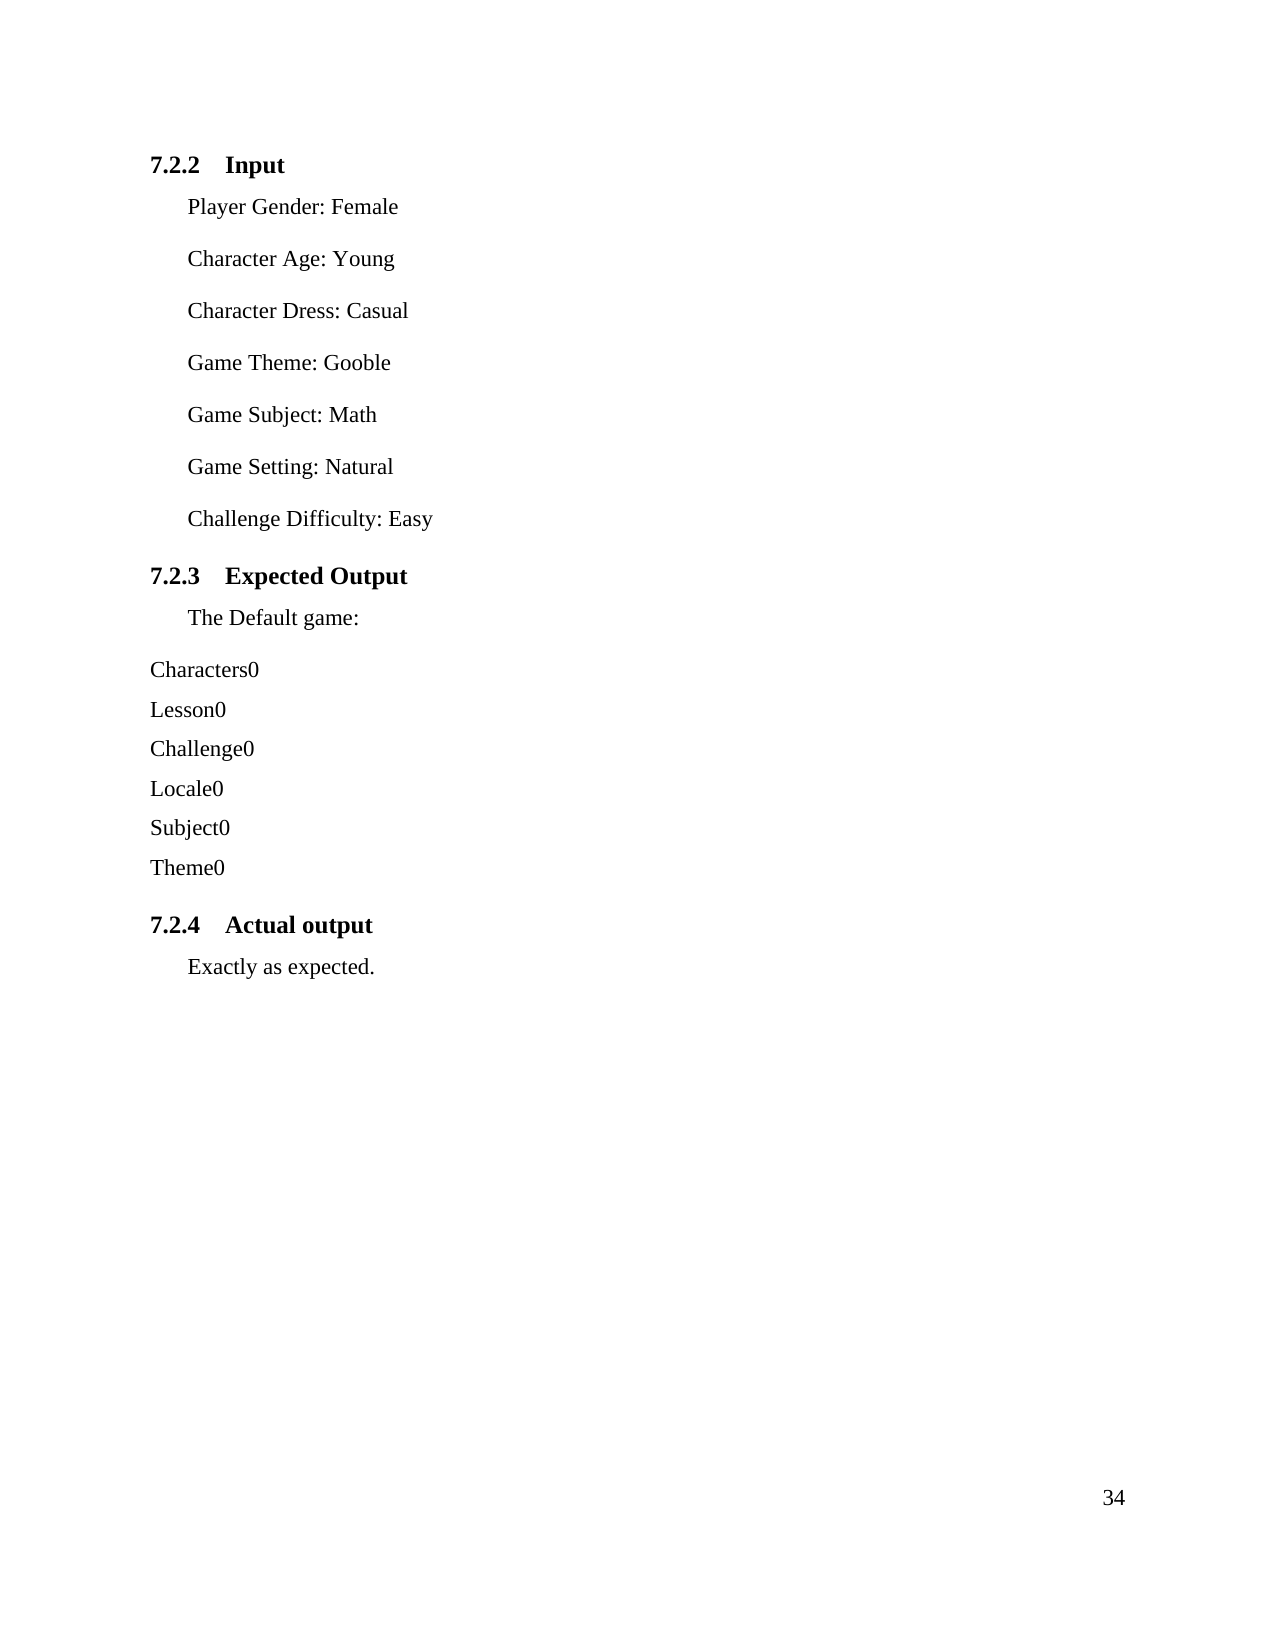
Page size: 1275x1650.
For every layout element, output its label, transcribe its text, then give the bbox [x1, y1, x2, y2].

subtitle Input [150, 150, 1125, 179]
text Characters0 Lesson0 Challenge0 Locale0 Subject0 Theme0 [150, 656, 1125, 880]
text Character Age: Young [150, 245, 1125, 271]
subtitle Actual output [150, 910, 1125, 938]
text Character Dress: Casual [150, 297, 1125, 323]
text Game Theme: Gooble [150, 349, 1125, 375]
text Game Setting: Natural [150, 453, 1125, 479]
text Player Gender: Female [150, 193, 1125, 219]
text Challenge Difficulty: Easy [150, 505, 1125, 531]
text The Default game: [150, 604, 1125, 631]
subtitle Expected Output [150, 561, 1125, 590]
text Exactly as expected. [150, 953, 1125, 979]
text Game Subject: Math [150, 401, 1125, 427]
